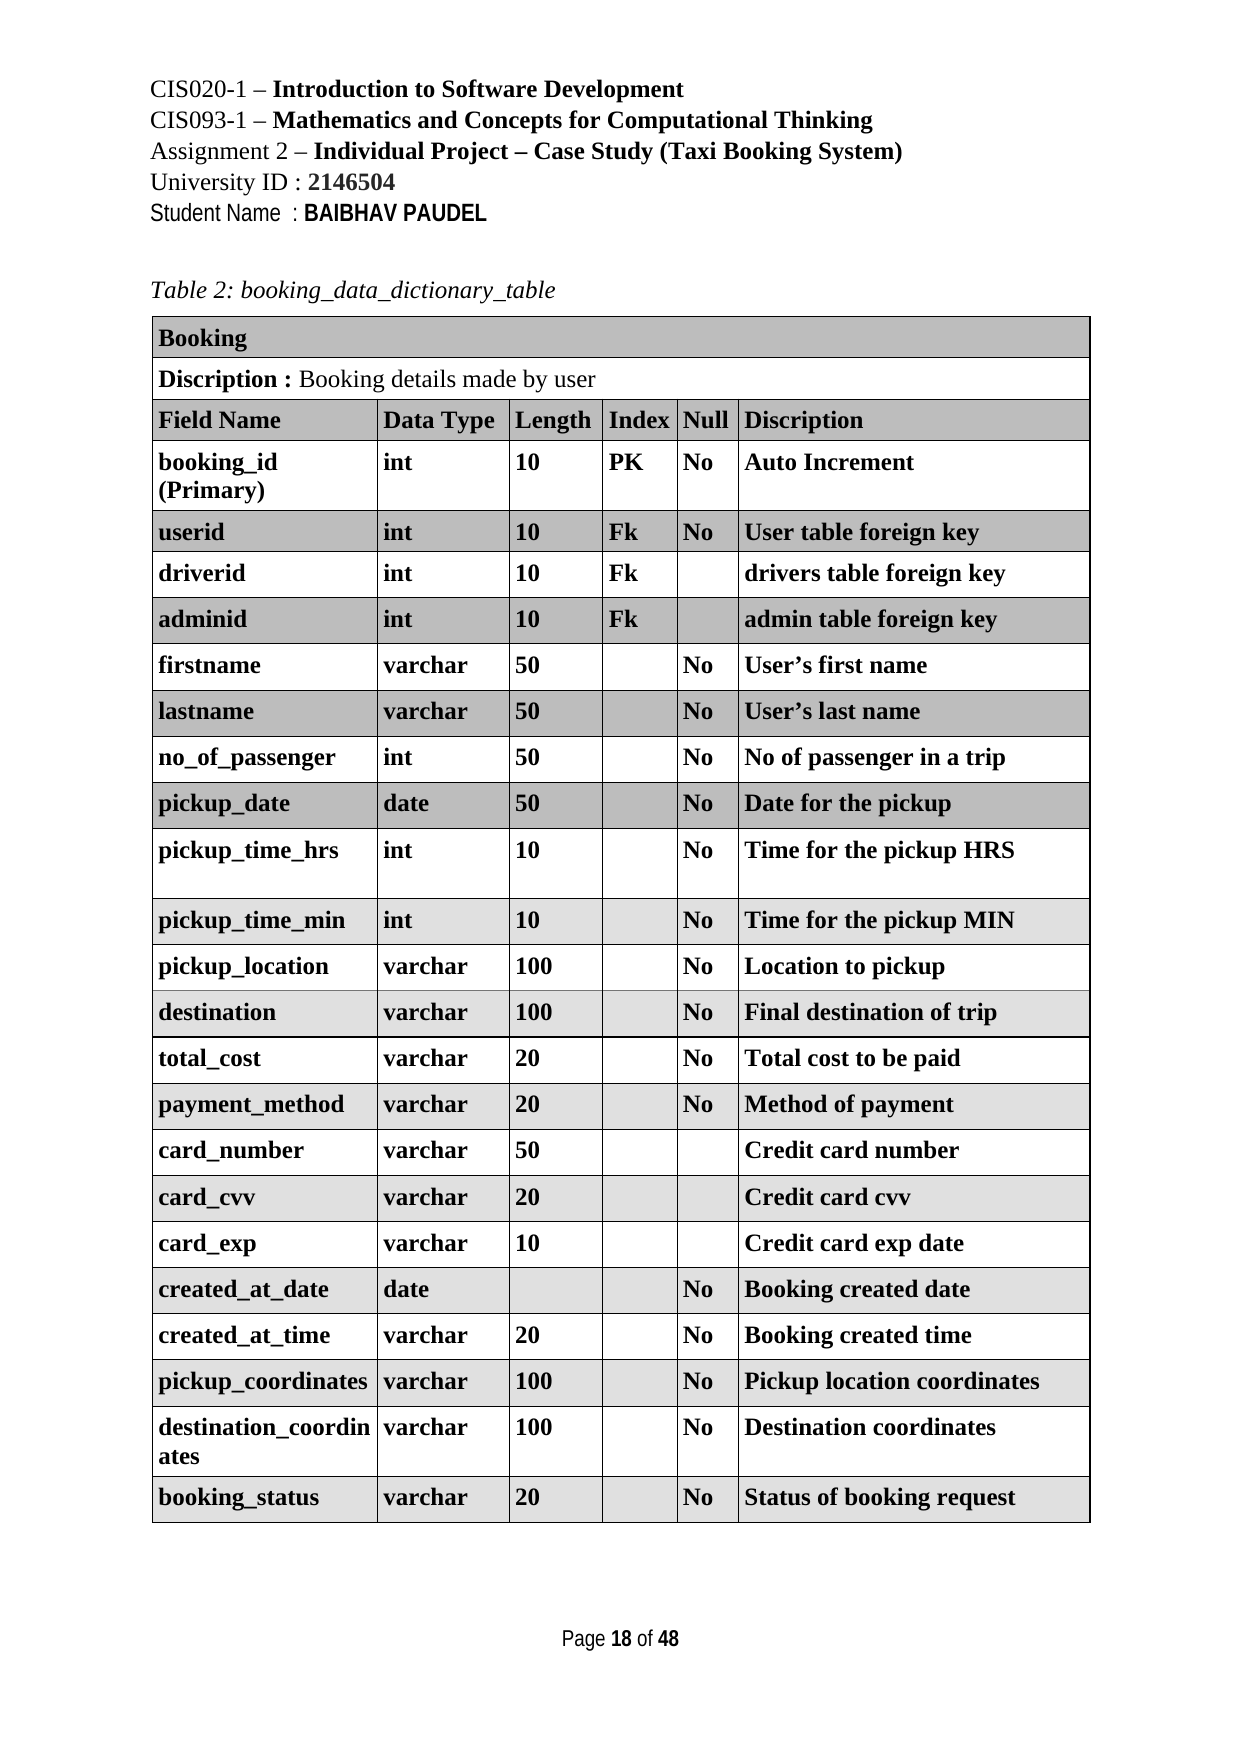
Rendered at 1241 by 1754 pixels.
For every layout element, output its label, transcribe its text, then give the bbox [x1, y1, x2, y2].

table_cell varchar [378, 945, 509, 990]
table_cell total_cost [153, 1038, 377, 1082]
table_cell [603, 1407, 677, 1476]
table_cell Length [510, 400, 602, 440]
table_cell Credit card cvv [739, 1176, 1089, 1221]
table_cell Destination coordinates [739, 1407, 1089, 1476]
table_cell [603, 1038, 677, 1082]
table_cell Final destination of trip [739, 991, 1089, 1036]
table_cell 100 [510, 1407, 602, 1476]
table_cell No [678, 991, 738, 1036]
table_cell int [378, 598, 509, 643]
table_cell varchar [378, 1407, 509, 1476]
table_cell [603, 899, 677, 944]
table_cell 10 [510, 899, 602, 944]
table_cell Fk [603, 552, 677, 597]
table_cell [603, 644, 677, 689]
table_cell 50 [510, 737, 602, 782]
table_cell varchar [378, 1084, 509, 1129]
table_cell [678, 552, 738, 597]
table_cell int [378, 511, 509, 551]
table_cell No [678, 1084, 738, 1129]
table_cell Index [603, 400, 677, 440]
table_cell destination_coordinates [153, 1407, 377, 1476]
table_cell No [678, 691, 738, 736]
table_cell [603, 1477, 677, 1522]
table_cell Time for the pickup MIN [739, 899, 1089, 944]
table_cell varchar [378, 1038, 509, 1082]
table_cell [603, 691, 677, 736]
table_cell Location to pickup [739, 945, 1089, 990]
table_cell pickup_coordinates [153, 1360, 377, 1406]
table_cell Fk [603, 511, 677, 551]
table_cell 10 [510, 441, 602, 510]
table_cell varchar [378, 1130, 509, 1175]
table_cell Booking created time [739, 1314, 1089, 1359]
table_cell date [378, 783, 509, 828]
table_cell 20 [510, 1038, 602, 1082]
table_cell No [678, 644, 738, 689]
table_cell 100 [510, 1360, 602, 1406]
table_cell Total cost to be paid [739, 1038, 1089, 1082]
table_cell User’s last name [739, 691, 1089, 736]
table_cell Status of booking request [739, 1477, 1089, 1522]
table_cell No [678, 1477, 738, 1522]
table_cell Date for the pickup [739, 783, 1089, 828]
table_cell PK [603, 441, 677, 510]
table_cell Null [678, 400, 738, 440]
table_cell varchar [378, 1222, 509, 1267]
table_cell No [678, 737, 738, 782]
table_cell 50 [510, 644, 602, 689]
table_cell int [378, 441, 509, 510]
table_cell [678, 598, 738, 643]
table_cell int [378, 737, 509, 782]
table_cell pickup_location [153, 945, 377, 990]
table_cell No [678, 783, 738, 828]
table_cell [603, 829, 677, 898]
table_cell No [678, 1038, 738, 1082]
table_cell Method of payment [739, 1084, 1089, 1129]
table_cell [678, 1222, 738, 1267]
table_cell drivers table foreign key [739, 552, 1089, 597]
table_cell 20 [510, 1477, 602, 1522]
table_cell [510, 1268, 602, 1313]
table_cell [603, 1222, 677, 1267]
table_cell varchar [378, 644, 509, 689]
table_cell booking_status [153, 1477, 377, 1522]
table_cell varchar [378, 691, 509, 736]
table_cell 10 [510, 552, 602, 597]
table_cell No [678, 1314, 738, 1359]
table_cell pickup_time_hrs [153, 829, 377, 898]
table_cell Booking created date [739, 1268, 1089, 1313]
table_cell Fk [603, 598, 677, 643]
table_cell adminid [153, 598, 377, 643]
table_cell date [378, 1268, 509, 1313]
table_cell card_exp [153, 1222, 377, 1267]
table_cell created_at_date [153, 1268, 377, 1313]
table_cell Field Name [153, 400, 377, 440]
table_cell 50 [510, 1130, 602, 1175]
table_cell [603, 945, 677, 990]
table_cell created_at_time [153, 1314, 377, 1359]
table_cell 50 [510, 783, 602, 828]
table_cell int [378, 552, 509, 597]
table_cell [603, 1176, 677, 1221]
table_cell [603, 1084, 677, 1129]
table_cell User’s first name [739, 644, 1089, 689]
table_cell 10 [510, 829, 602, 898]
table_cell Credit card exp date [739, 1222, 1089, 1267]
table_cell No [678, 1360, 738, 1406]
table_cell firstname [153, 644, 377, 689]
table_cell No [678, 829, 738, 898]
table_cell 20 [510, 1176, 602, 1221]
table_cell Time for the pickup HRS [739, 829, 1089, 898]
table_cell card_number [153, 1130, 377, 1175]
table_cell Pickup location coordinates [739, 1360, 1089, 1406]
table_cell [603, 991, 677, 1036]
text Table 2: booking_data_dictionary_table [150, 275, 1090, 303]
table_cell admin table foreign key [739, 598, 1089, 643]
table_cell Credit card number [739, 1130, 1089, 1175]
table_cell No [678, 899, 738, 944]
table_cell varchar [378, 1477, 509, 1522]
table_cell [603, 783, 677, 828]
table_cell 20 [510, 1314, 602, 1359]
table_cell booking_id (Primary) [153, 441, 377, 510]
table_cell 10 [510, 1222, 602, 1267]
table_cell No of passenger in a trip [739, 737, 1089, 782]
table_cell No [678, 441, 738, 510]
table_cell No [678, 1407, 738, 1476]
table_cell 10 [510, 511, 602, 551]
table_cell pickup_time_min [153, 899, 377, 944]
table_cell userid [153, 511, 377, 551]
table_cell varchar [378, 1176, 509, 1221]
table_header Booking [153, 317, 1089, 357]
table_cell No [678, 511, 738, 551]
table_cell driverid [153, 552, 377, 597]
table_cell 20 [510, 1084, 602, 1129]
table_cell User table foreign key [739, 511, 1089, 551]
table_cell payment_method [153, 1084, 377, 1129]
table_cell card_cvv [153, 1176, 377, 1221]
table_cell varchar [378, 991, 509, 1036]
table_cell lastname [153, 691, 377, 736]
table_cell [603, 1314, 677, 1359]
table_cell Data Type [378, 400, 509, 440]
table_cell 10 [510, 598, 602, 643]
table_cell 100 [510, 991, 602, 1036]
table_cell [678, 1176, 738, 1221]
table_cell Discription [739, 400, 1089, 440]
table_cell [603, 1130, 677, 1175]
table_cell varchar [378, 1360, 509, 1406]
table_cell [603, 1268, 677, 1313]
table_cell [678, 1130, 738, 1175]
table_cell no_of_passenger [153, 737, 377, 782]
table_cell [603, 737, 677, 782]
table_cell Discription : Booking details made by user [153, 358, 1089, 398]
table_cell varchar [378, 1314, 509, 1359]
table_cell pickup_date [153, 783, 377, 828]
table_cell No [678, 1268, 738, 1313]
table_cell Auto Increment [739, 441, 1089, 510]
table_cell 100 [510, 945, 602, 990]
table_cell 50 [510, 691, 602, 736]
table_cell destination [153, 991, 377, 1036]
table_cell int [378, 829, 509, 898]
table_cell No [678, 945, 738, 990]
table_cell int [378, 899, 509, 944]
table_cell [603, 1360, 677, 1406]
